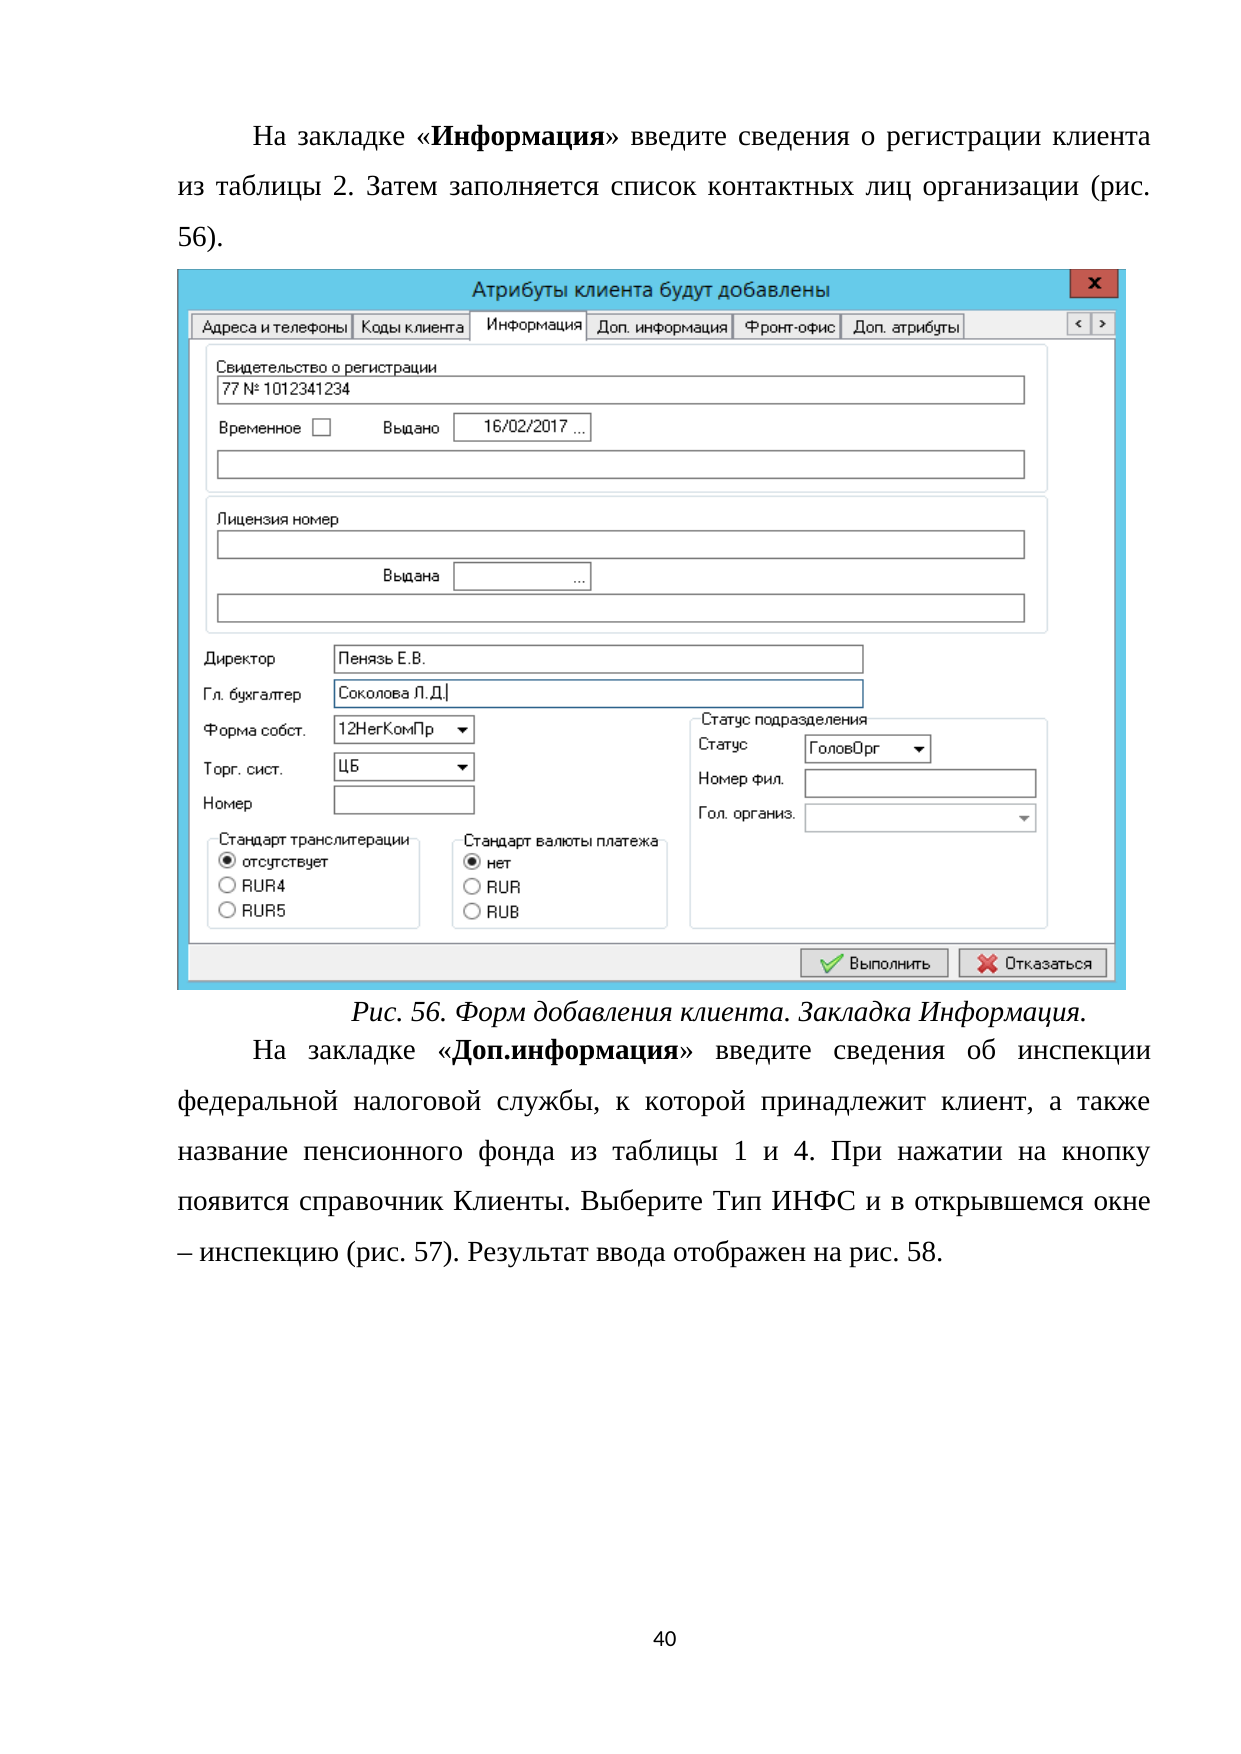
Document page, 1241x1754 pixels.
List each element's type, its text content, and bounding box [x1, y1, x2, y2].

list Рис. 56. Форм добавления клиента. Закладка Информация. [290, 994, 1152, 1027]
list На закладке «Доп.информация» введите сведения об инспекции федеральной налоговой службы, к которой принадлежит клиент, а также название пенсионного фонда из таблицы 1 и 4. При нажатии на кнопку появится справочник Клиенты. Выберите Тип ИНФС и в открывшемся окне – инспекцию (рис. 57). Результат ввода отображен на рис. 58. [177, 1032, 1152, 1267]
picture [177, 269, 1126, 990]
list На закладке «Информация» введите сведения о регистрации клиента из таблицы 2. Затем заполняется список контактных лиц организации (рис. 56). [177, 118, 1152, 252]
